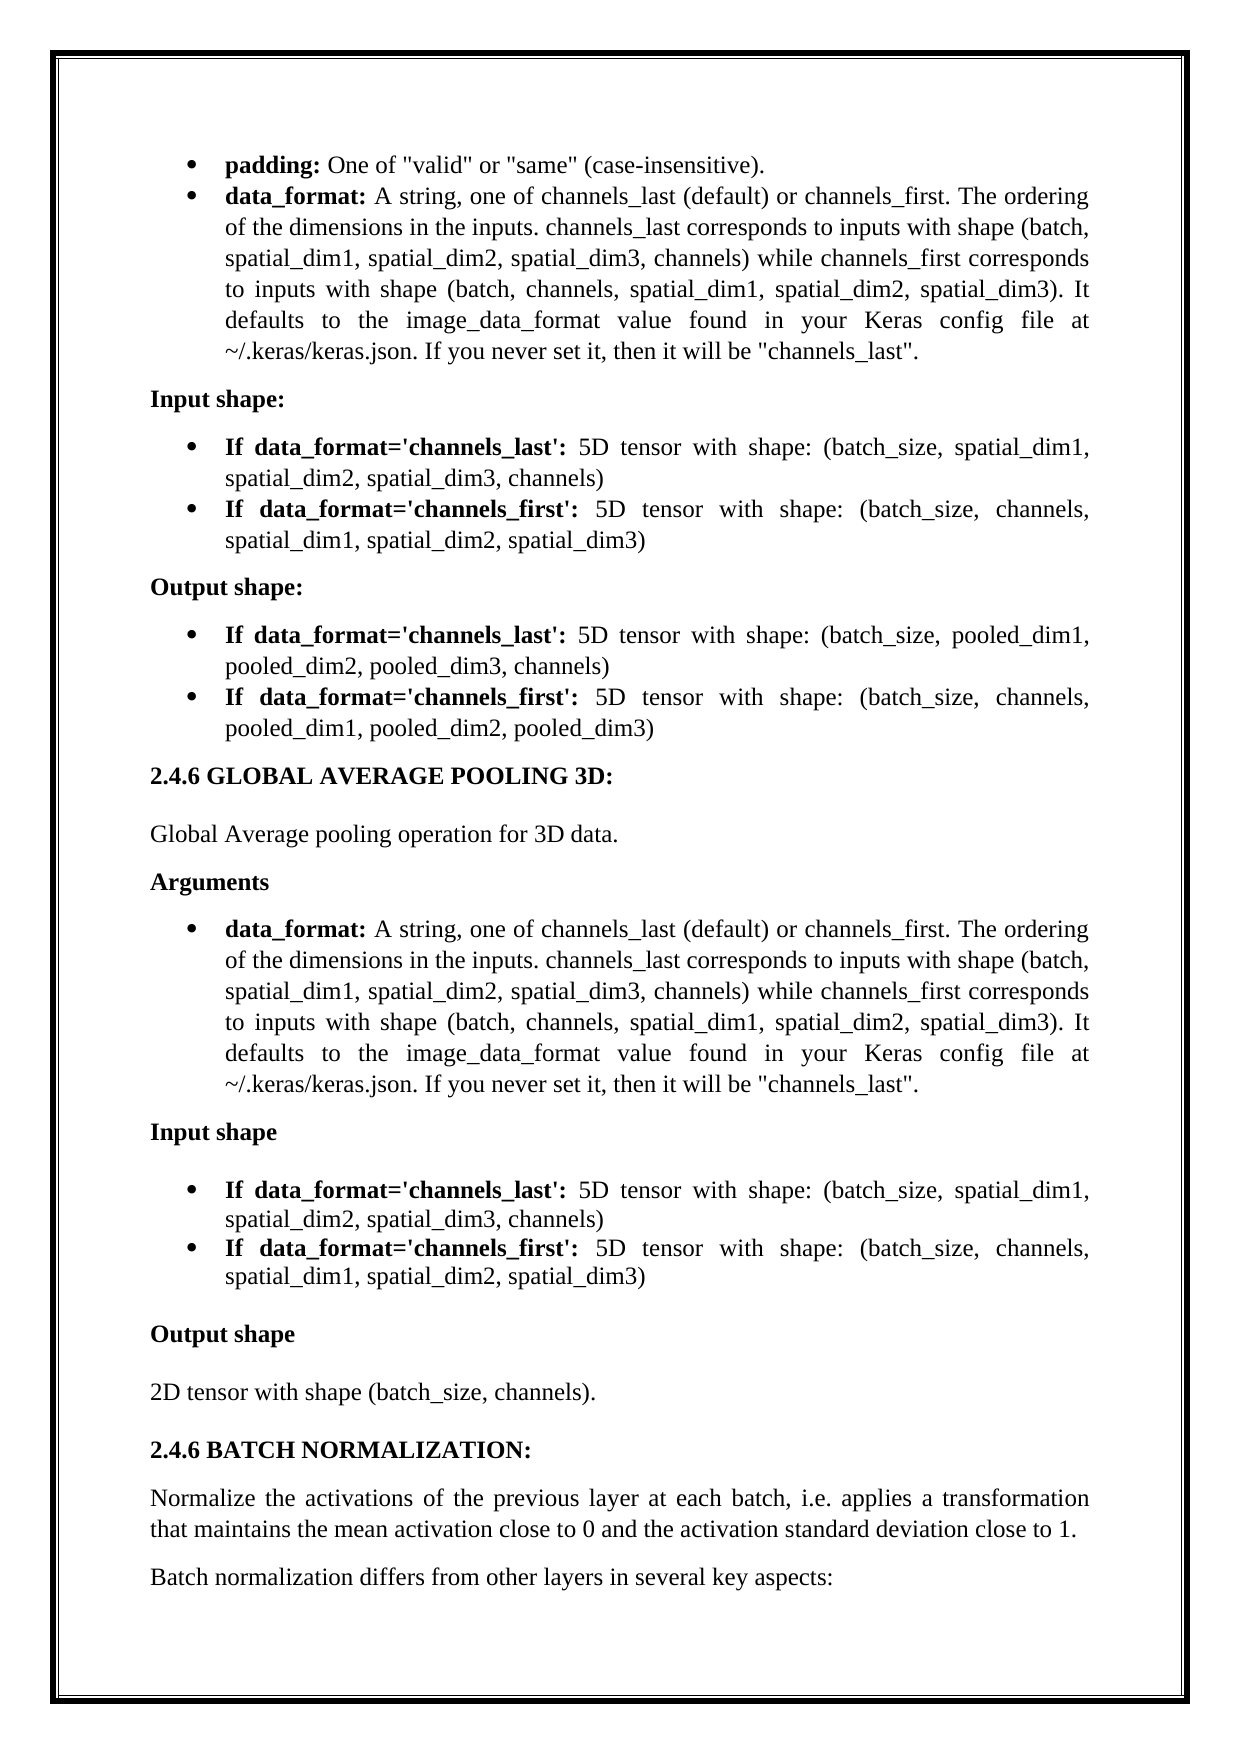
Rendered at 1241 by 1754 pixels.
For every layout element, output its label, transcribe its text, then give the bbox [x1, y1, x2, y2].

text Global Average pooling operation for 3D data. [150, 819, 1090, 848]
list If data_format='channels_first': 5D tensor with shape: (batch_size, channels, pooled_dim1, pooled_dim2, pooled_dim3) [187, 682, 1090, 742]
list If data_format='channels_first': 5D tensor with shape: (batch_size, channels, spatial_dim1, spatial_dim2, spatial_dim3) [187, 494, 1090, 553]
text Input shape [150, 1117, 1090, 1146]
list data_format: A string, one of channels_last (default) or channels_first. The ordering of the dimensions in the inputs. channels_last corresponds to inputs with shape (batch, spatial_dim1, spatial_dim2, spatial_dim3, channels) while channels_first corresponds to inputs with shape (batch, channels, spatial_dim1, spatial_dim2, spatial_dim3). It defaults to the image_data_format value found in your Keras config file at ~/.keras/keras.json. If you never set it, then it will be "channels_last". [187, 181, 1090, 365]
text Normalize the activations of the previous layer at each batch, i.e. applies a transformation that maintains the mean activation close to 0 and the activation standard deviation close to 1. [150, 1483, 1090, 1543]
list If data_format='channels_last': 5D tensor with shape: (batch_size, pooled_dim1, pooled_dim2, pooled_dim3, channels) [187, 620, 1090, 680]
list data_format: A string, one of channels_last (default) or channels_first. The ordering of the dimensions in the inputs. channels_last corresponds to inputs with shape (batch, spatial_dim1, spatial_dim2, spatial_dim3, channels) while channels_first corresponds to inputs with shape (batch, channels, spatial_dim1, spatial_dim2, spatial_dim3). It defaults to the image_data_format value found in your Keras config file at ~/.keras/keras.json. If you never set it, then it will be "channels_last". [187, 914, 1090, 1098]
text Output shape: [150, 572, 1090, 601]
list If data_format='channels_last': 5D tensor with shape: (batch_size, spatial_dim1, spatial_dim2, spatial_dim3, channels) [187, 432, 1090, 491]
text Batch normalization differs from other layers in several key aspects: [150, 1562, 1090, 1590]
text 2.4.6 GLOBAL AVERAGE POOLING 3D: [150, 761, 1090, 790]
text Input shape: [150, 384, 1090, 413]
text 2D tensor with shape (batch_size, channels). [150, 1377, 1090, 1406]
list If data_format='channels_first': 5D tensor with shape: (batch_size, channels, spatial_dim1, spatial_dim2, spatial_dim3) [187, 1233, 1090, 1290]
text 2.4.6 BATCH NORMALIZATION: [150, 1435, 1090, 1464]
text Output shape [150, 1319, 1090, 1348]
list padding: One of "valid" or "same" (case-insensitive). [187, 150, 1090, 179]
text Arguments [150, 867, 1090, 895]
list If data_format='channels_last': 5D tensor with shape: (batch_size, spatial_dim1, spatial_dim2, spatial_dim3, channels) [187, 1175, 1090, 1233]
